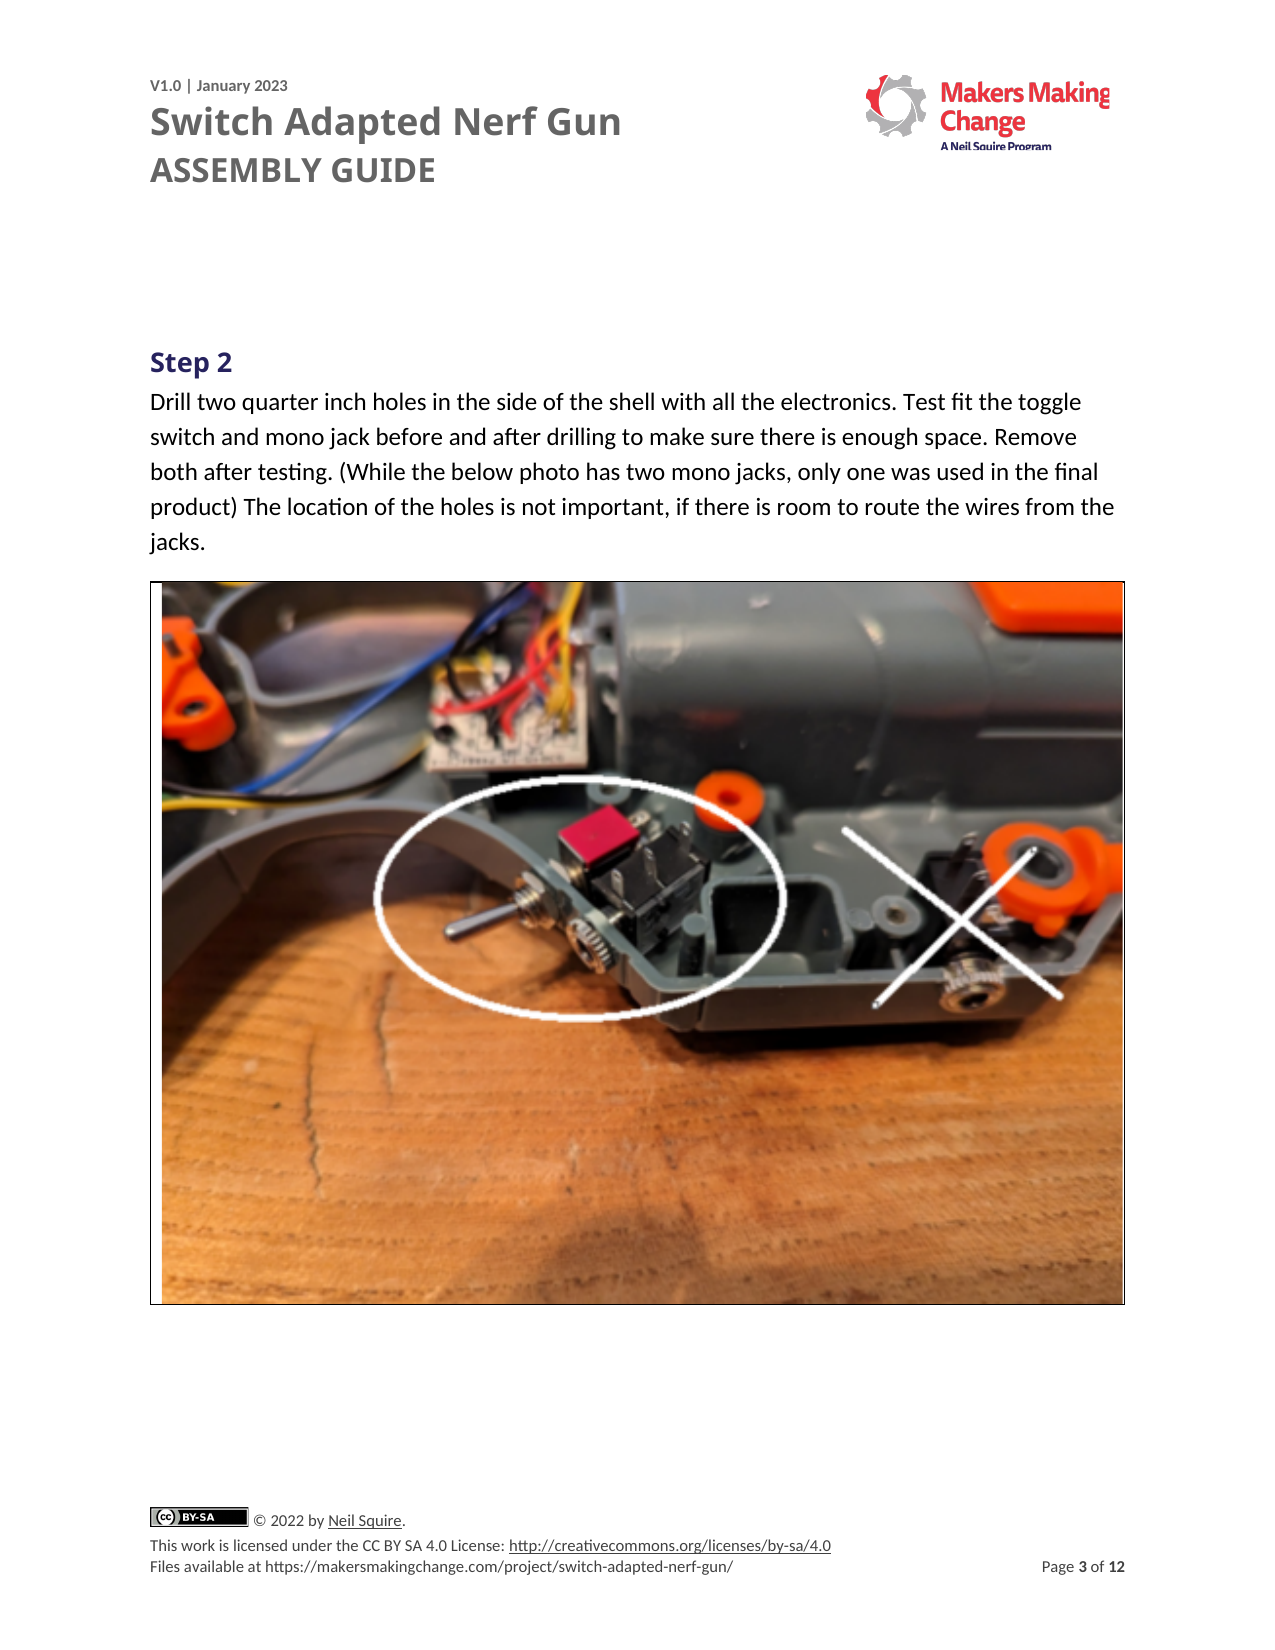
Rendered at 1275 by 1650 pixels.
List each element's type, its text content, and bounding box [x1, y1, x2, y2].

picture [865, 75, 1110, 151]
picture [150, 1507, 249, 1527]
subtitle Step 2 [150, 343, 1125, 380]
table_header [151, 583, 161, 1304]
picture [161, 582, 1123, 1304]
text Drill two quarter inch holes in the side of the shell with all the electronics. Test fit the toggle switch and mono jack before and after drilling to make sure there is enough space. Remove both after testing. (While the below photo has two mono jacks, only one was used in the final product) The location of the holes is not important, if there is room to route the wires from the jacks. [150, 386, 1125, 556]
